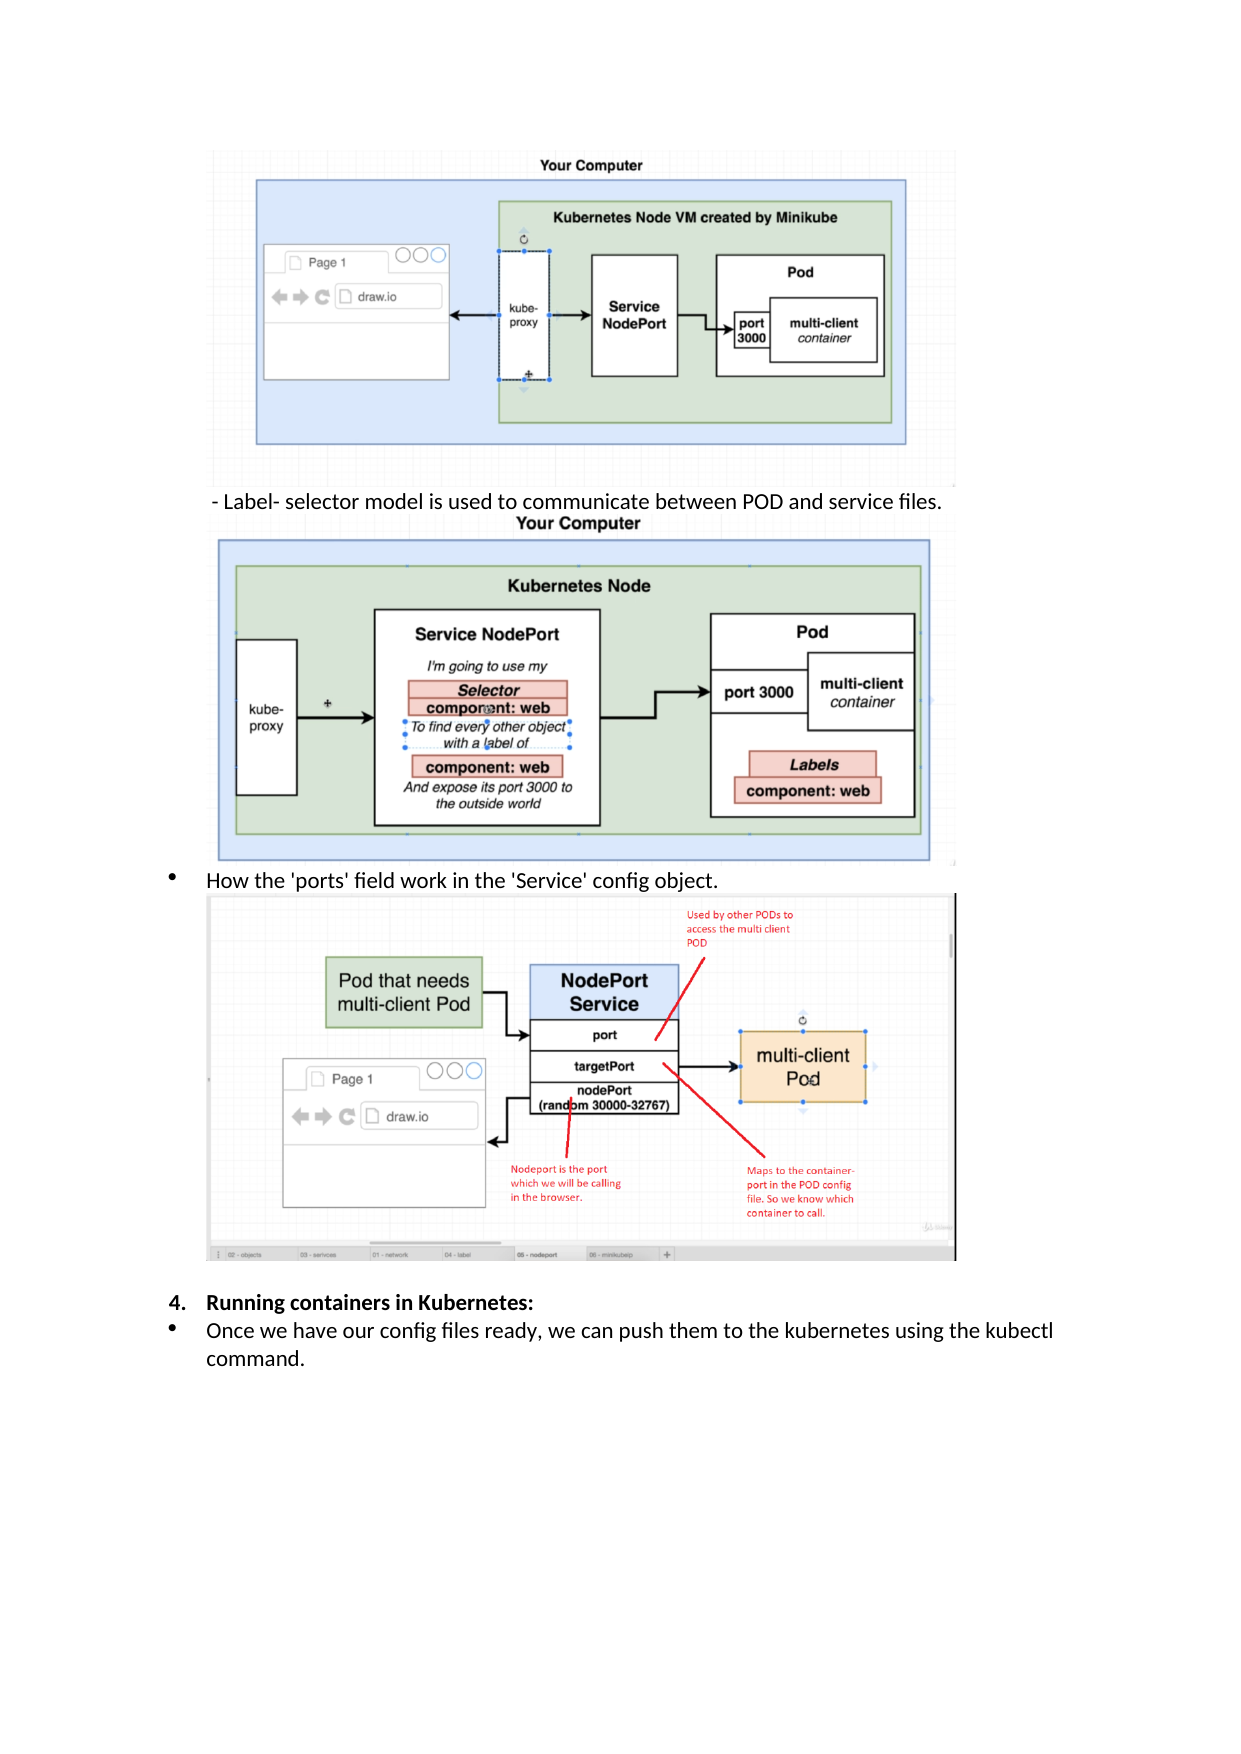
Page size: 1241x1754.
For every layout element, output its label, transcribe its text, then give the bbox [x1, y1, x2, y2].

list How the 'ports' field work in the 'Service' config object. [169, 866, 1090, 894]
picture [206, 893, 957, 1261]
text - Label- selector model is used to communicate between POD and service files. [206, 487, 1090, 515]
list Running containers in Kubernetes: [169, 1288, 1090, 1316]
picture [206, 514, 957, 866]
picture [206, 150, 957, 487]
list Once we have our config files ready, we can push them to the kubernetes using the kubectl command. [169, 1316, 1090, 1372]
